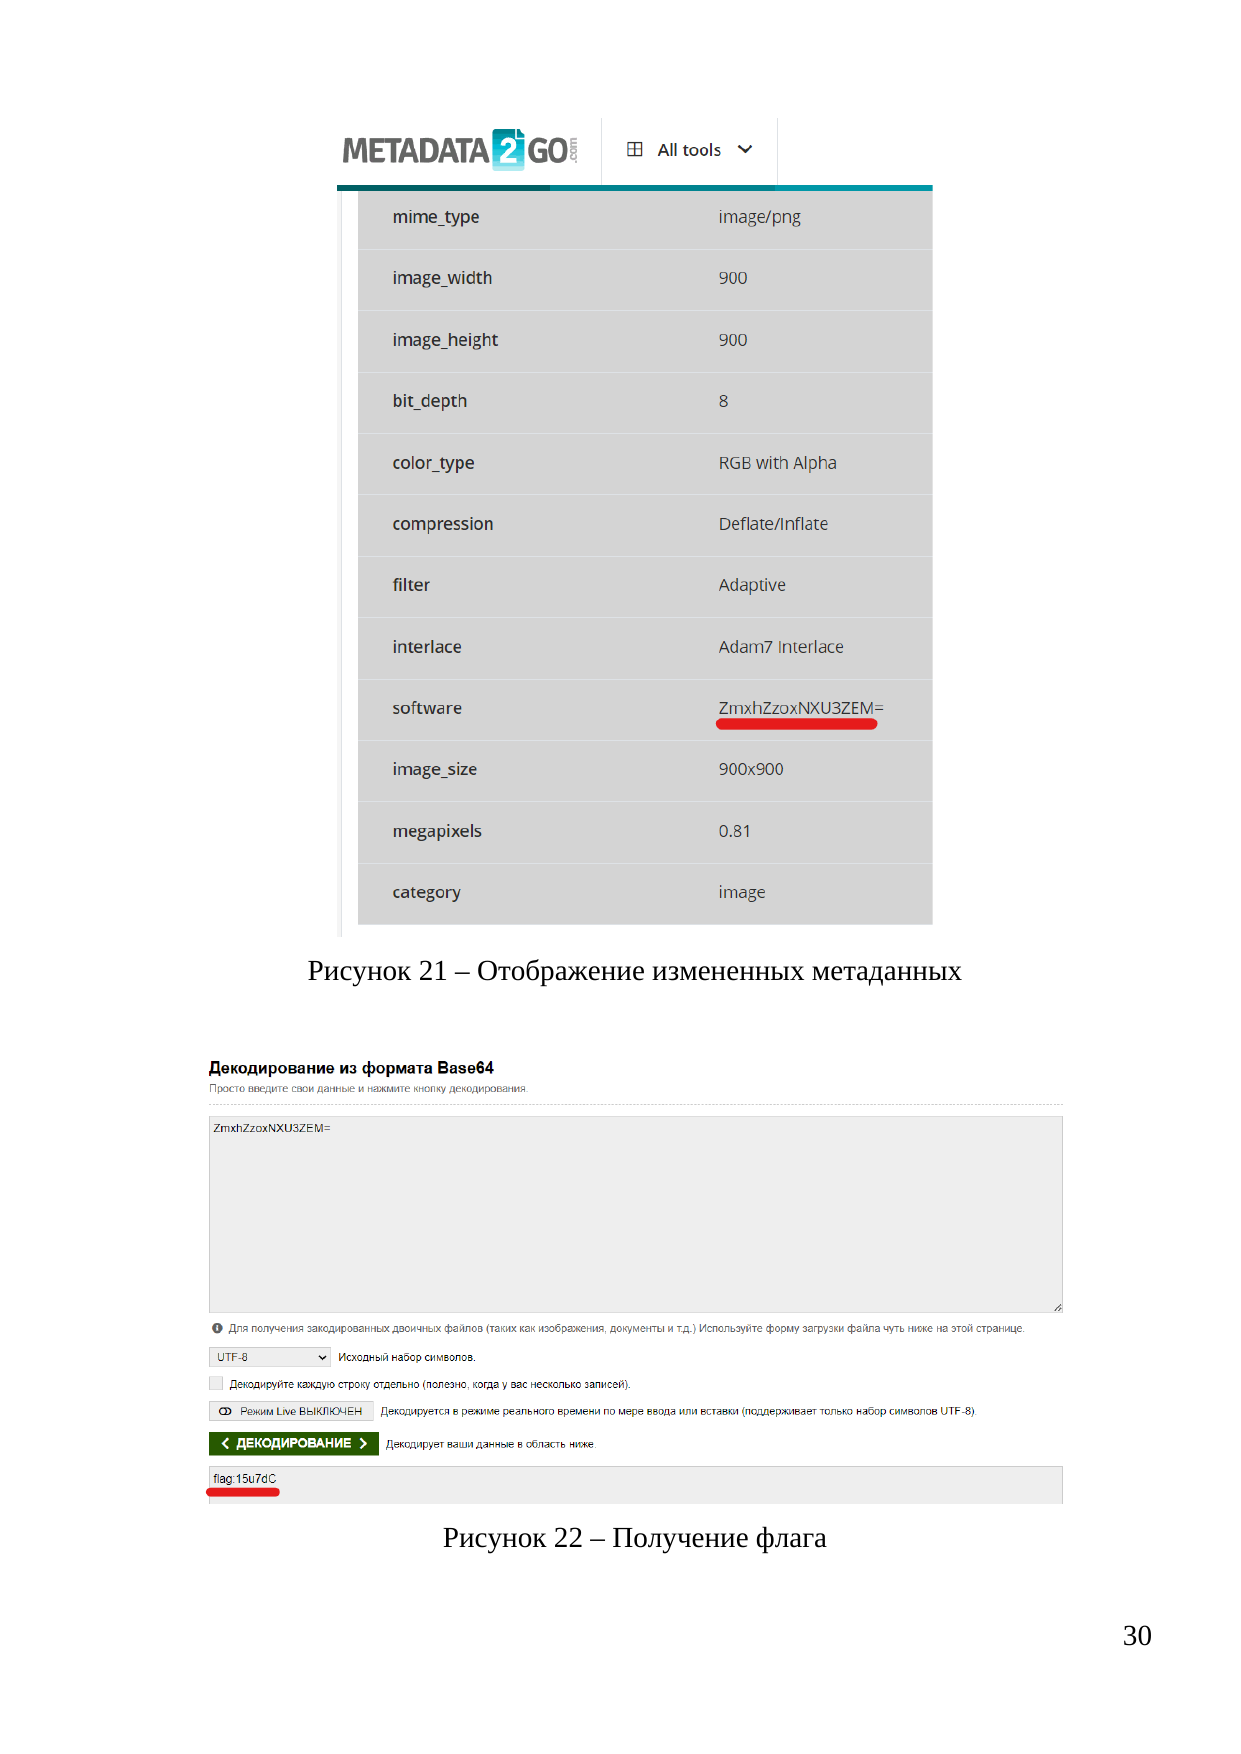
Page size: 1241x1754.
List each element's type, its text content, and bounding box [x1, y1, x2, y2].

picture [337, 118, 933, 937]
picture [203, 1053, 1067, 1504]
